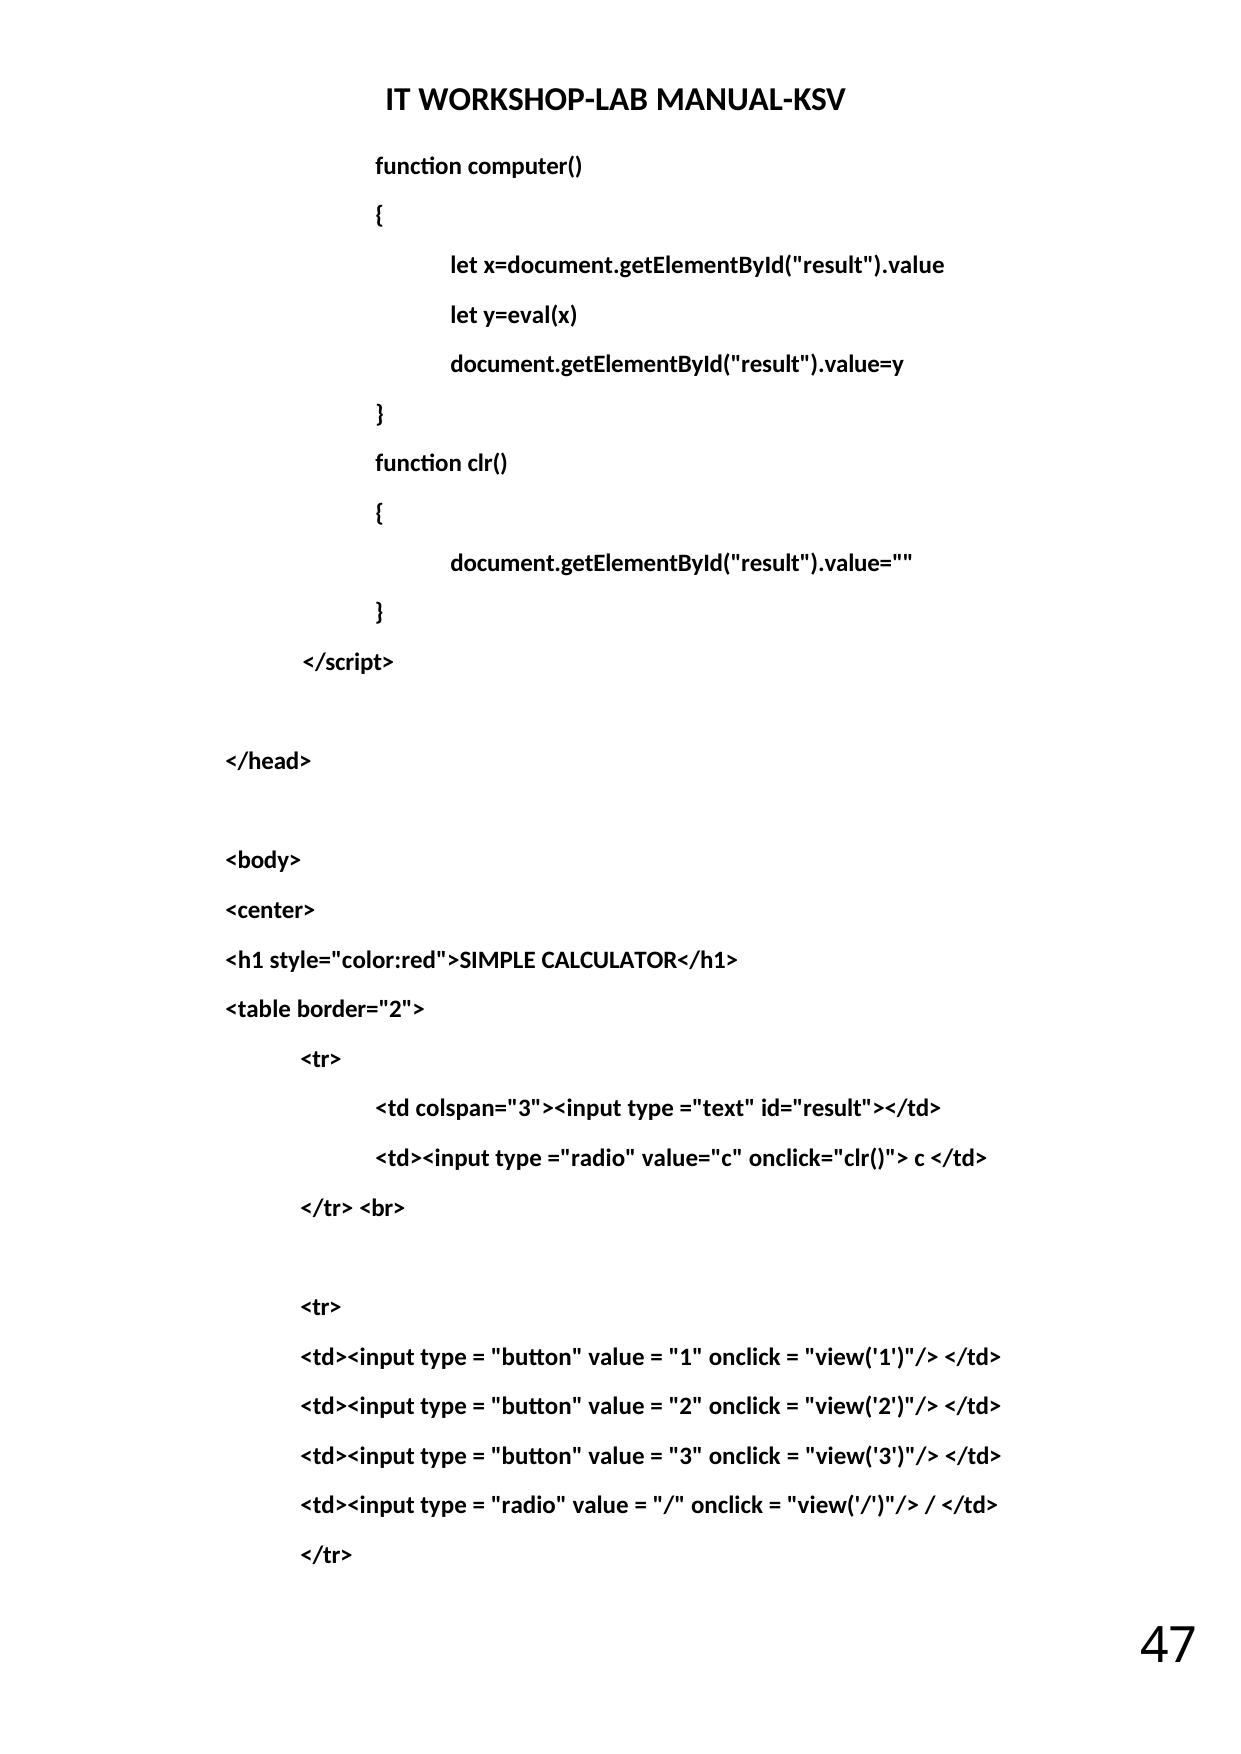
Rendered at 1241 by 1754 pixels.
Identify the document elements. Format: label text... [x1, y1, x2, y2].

text <tr> [300, 1291, 1186, 1321]
text <td><input type = "radio" value = "/" onclick = "view('/')"/> / </td> [300, 1489, 1186, 1520]
text } [375, 398, 1186, 428]
text <h1 style="color:red">SIMPLE CALCULATOR</h1> [225, 944, 1186, 974]
text } [133, 596, 384, 627]
text <td><input type = "button" value = "3" onclick = "view('3')"/> </td> [300, 1440, 1186, 1470]
text { [375, 199, 1186, 230]
text <body> [225, 844, 1186, 875]
text <center> [225, 894, 1186, 924]
text </tr> [300, 1539, 1186, 1570]
text </tr> <br> [300, 1192, 1186, 1222]
text </script> [133, 646, 394, 676]
text <table border="2"> [225, 993, 1186, 1024]
text <td><input type = "button" value = "1" onclick = "view('1')"/> </td> [300, 1341, 1186, 1371]
text <td colspan="3"><input type ="text" id="result"></td> [375, 1092, 1186, 1123]
text <tr> [300, 1043, 1186, 1073]
text { [375, 497, 1186, 528]
text <td><input type = "button" value = "2" onclick = "view('2')"/> </td> [300, 1390, 1186, 1421]
text <td><input type ="radio" value="c" onclick="clr()"> c </td> [375, 1142, 1186, 1173]
text document.getElementById("result").value="" [450, 547, 1186, 577]
text </head> [225, 745, 1186, 776]
text let x=document.getElementById("result").value let y=eval(x) document.getElementById("result").value=y [450, 249, 967, 379]
text function clr() [375, 447, 1186, 478]
text function computer() [375, 150, 1186, 181]
